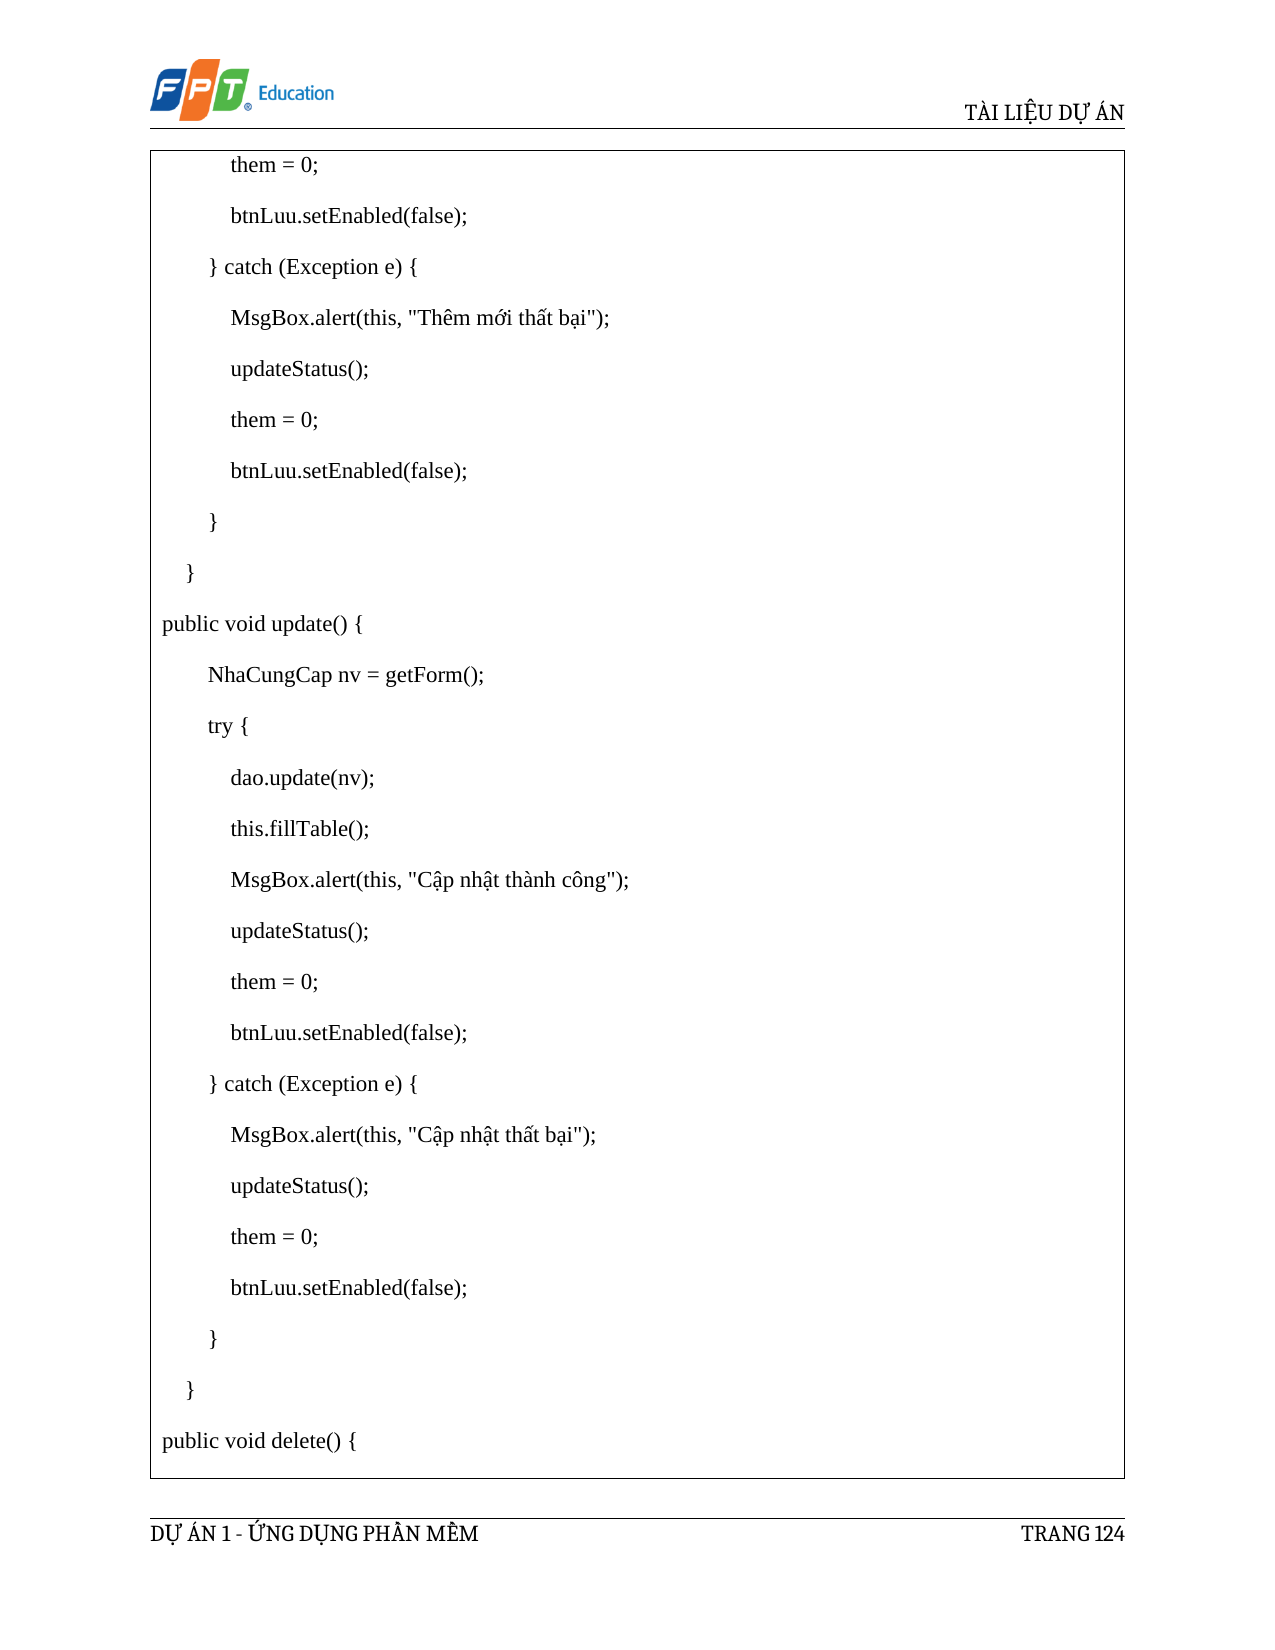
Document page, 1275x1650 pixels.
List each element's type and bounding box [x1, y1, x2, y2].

picture [150, 59, 336, 121]
table_header [151, 151, 1124, 1478]
